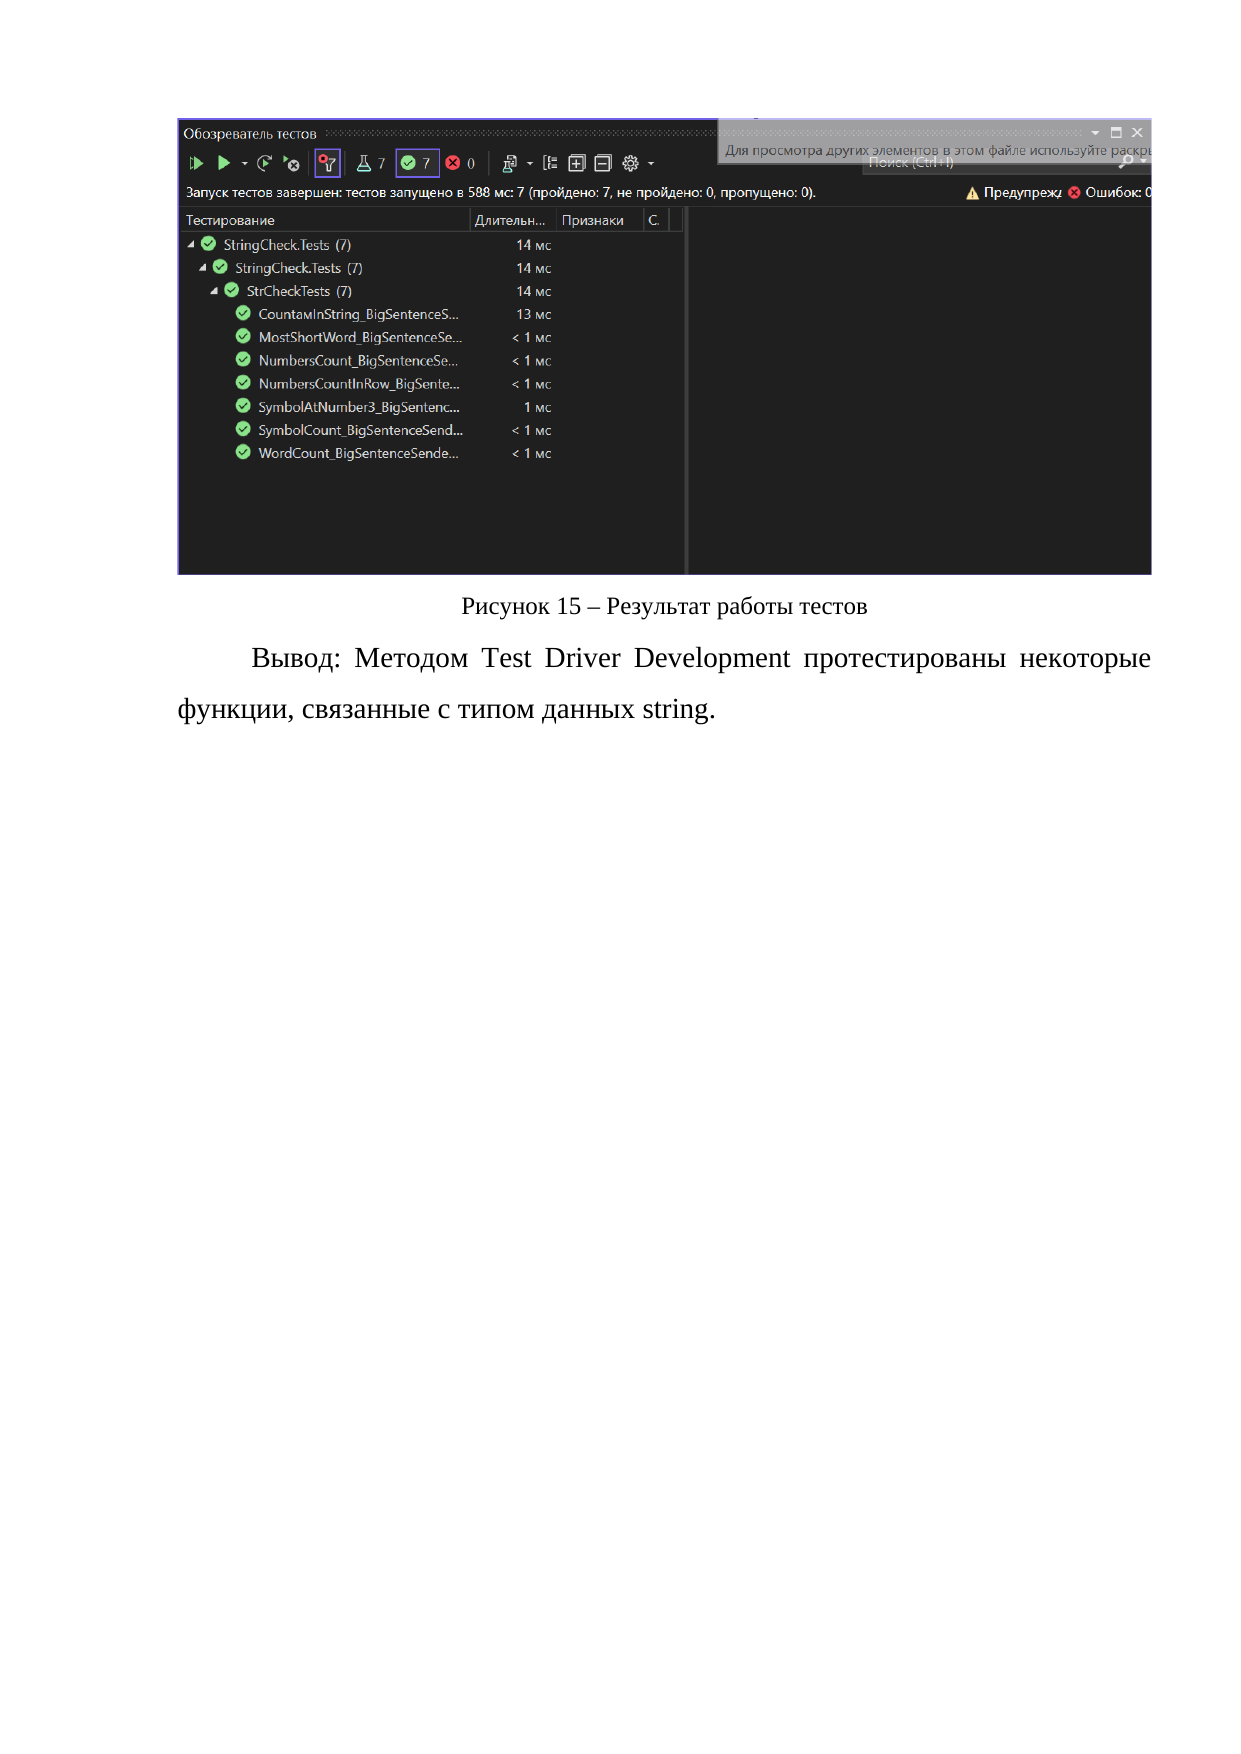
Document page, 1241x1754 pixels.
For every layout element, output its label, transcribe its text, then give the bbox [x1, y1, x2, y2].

text Рисунок 15 – Результат работы тестов [177, 591, 1152, 619]
text Вывод: Методом Test Driver Development протестированы некоторые функции, связанные с типом данных string. [177, 640, 1152, 724]
picture [177, 118, 1152, 575]
